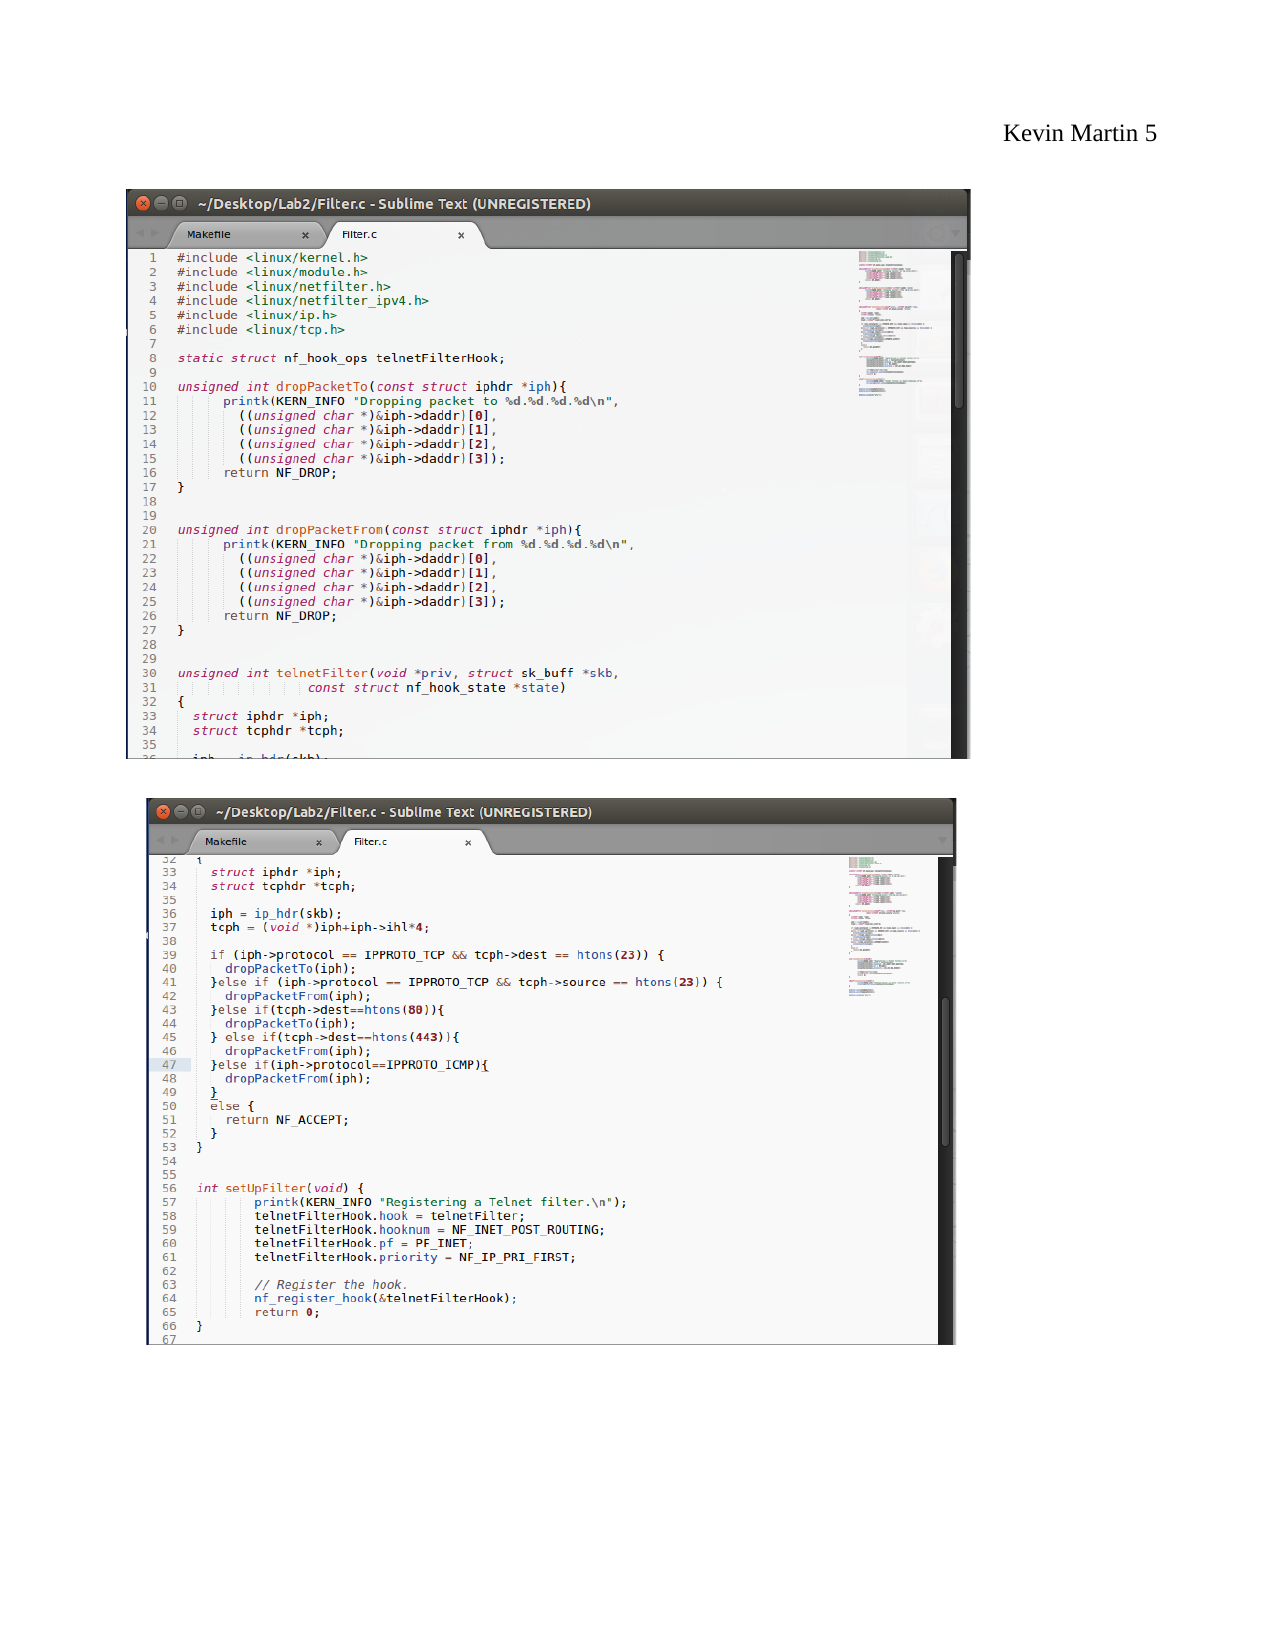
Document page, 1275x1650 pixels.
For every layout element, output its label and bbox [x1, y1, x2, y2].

picture [126, 189, 971, 759]
picture [146, 798, 957, 1345]
